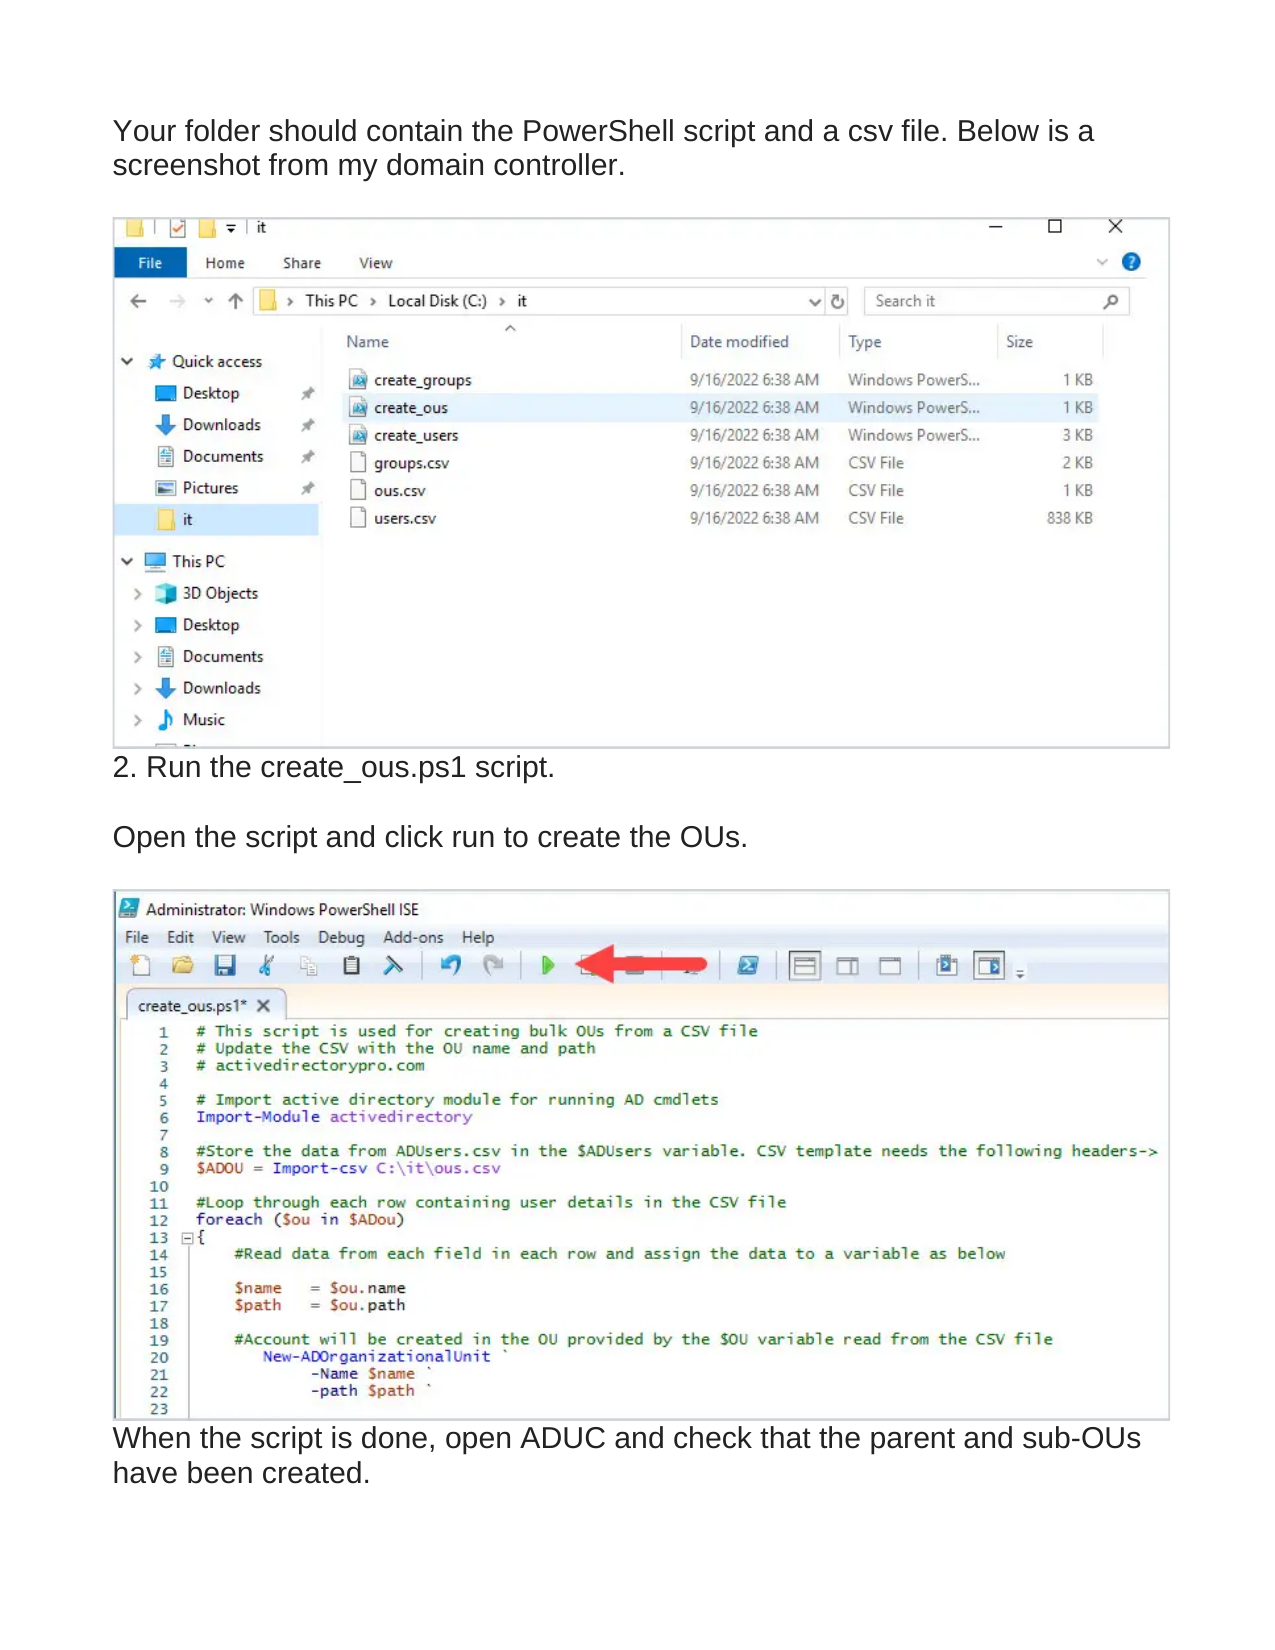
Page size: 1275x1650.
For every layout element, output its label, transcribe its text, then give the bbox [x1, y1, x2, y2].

text Your folder should contain the PowerShell script and a csv file. Below is a screenshot from my domain controller. [112, 112, 1170, 182]
picture [112, 889, 1171, 1421]
text When the script is done, open ADUC and check that the parent and sub-OUs have been created. [112, 1421, 1170, 1490]
text Open the script and click run to create the OUs. [112, 819, 1170, 854]
picture [112, 217, 1171, 749]
text 2. Run the create_ous.ps1 script. [112, 749, 1170, 783]
